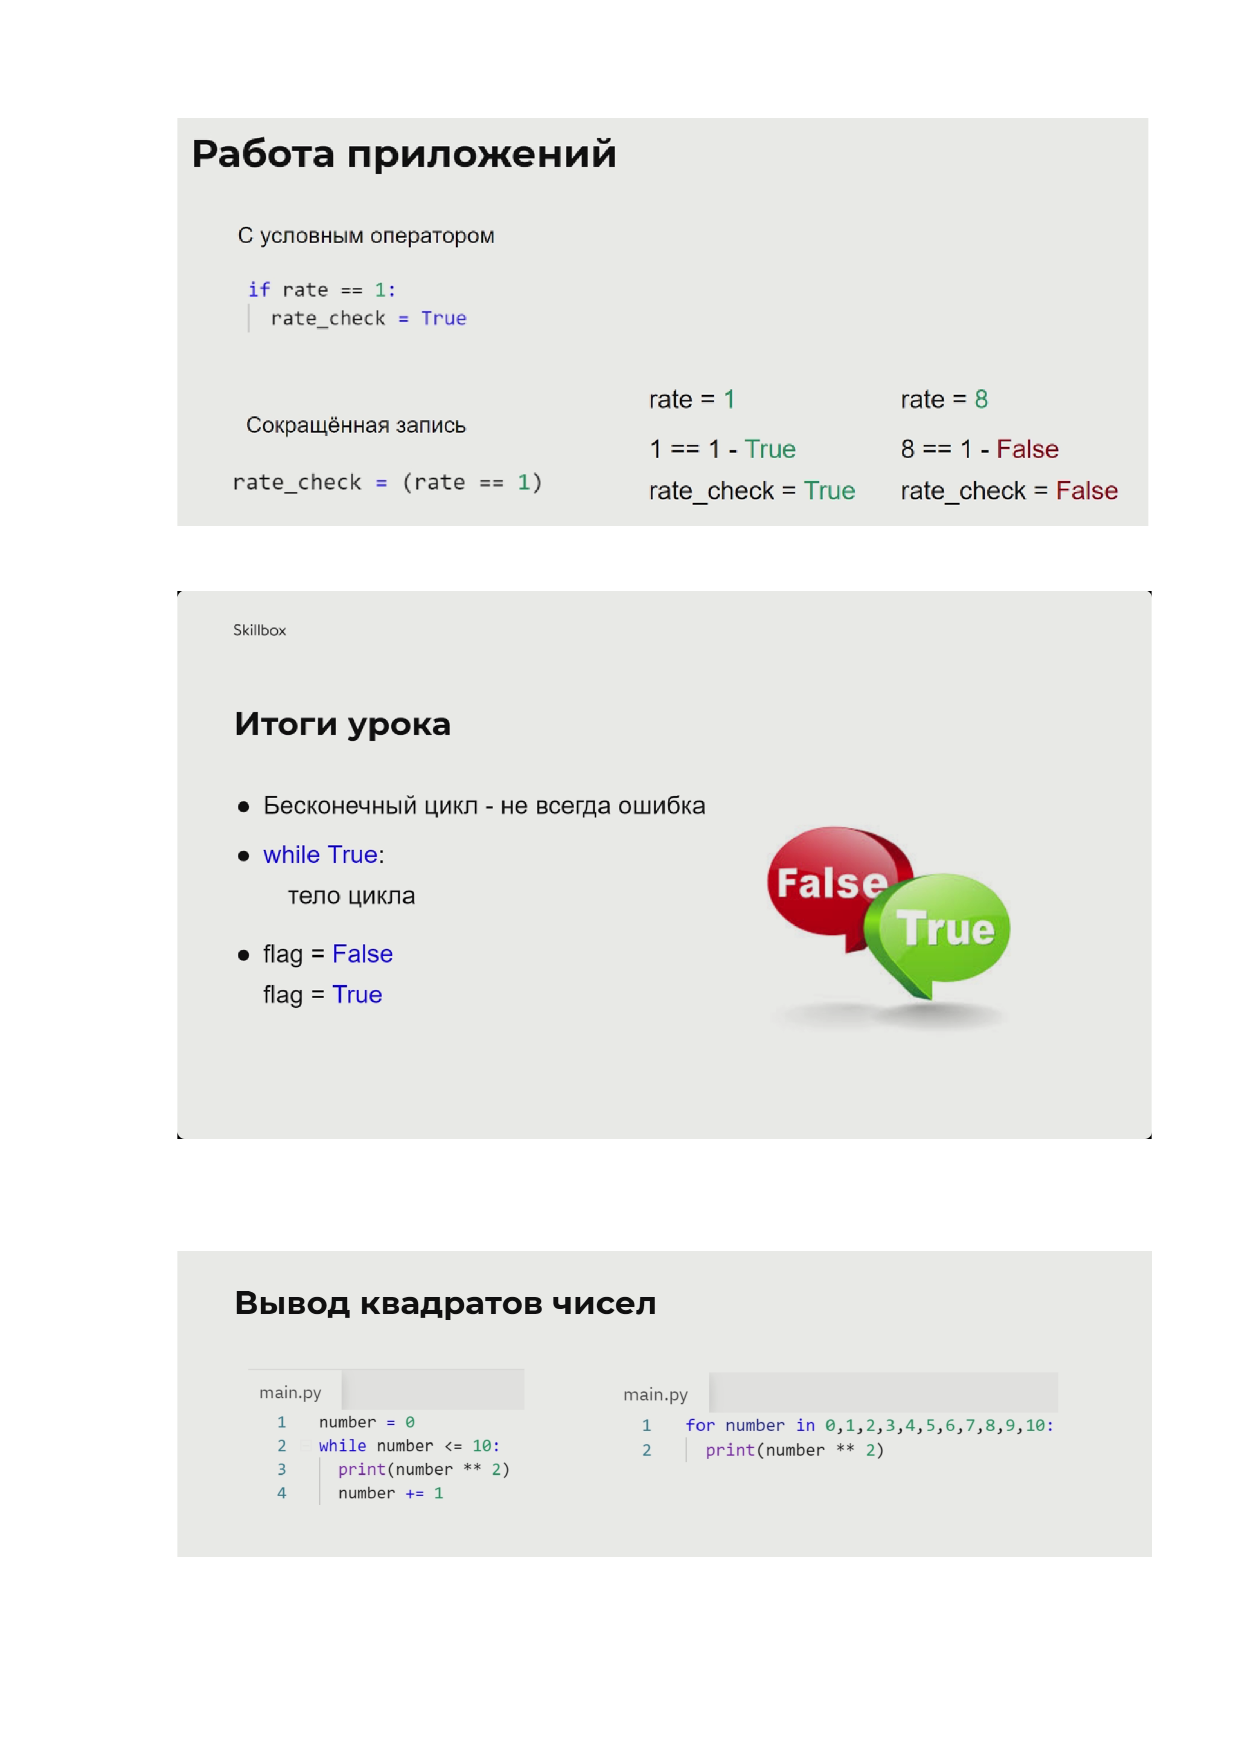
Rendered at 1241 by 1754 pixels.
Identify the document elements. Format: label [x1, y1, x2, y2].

picture [177, 1251, 1152, 1557]
picture [177, 118, 1149, 526]
picture [177, 591, 1152, 1139]
